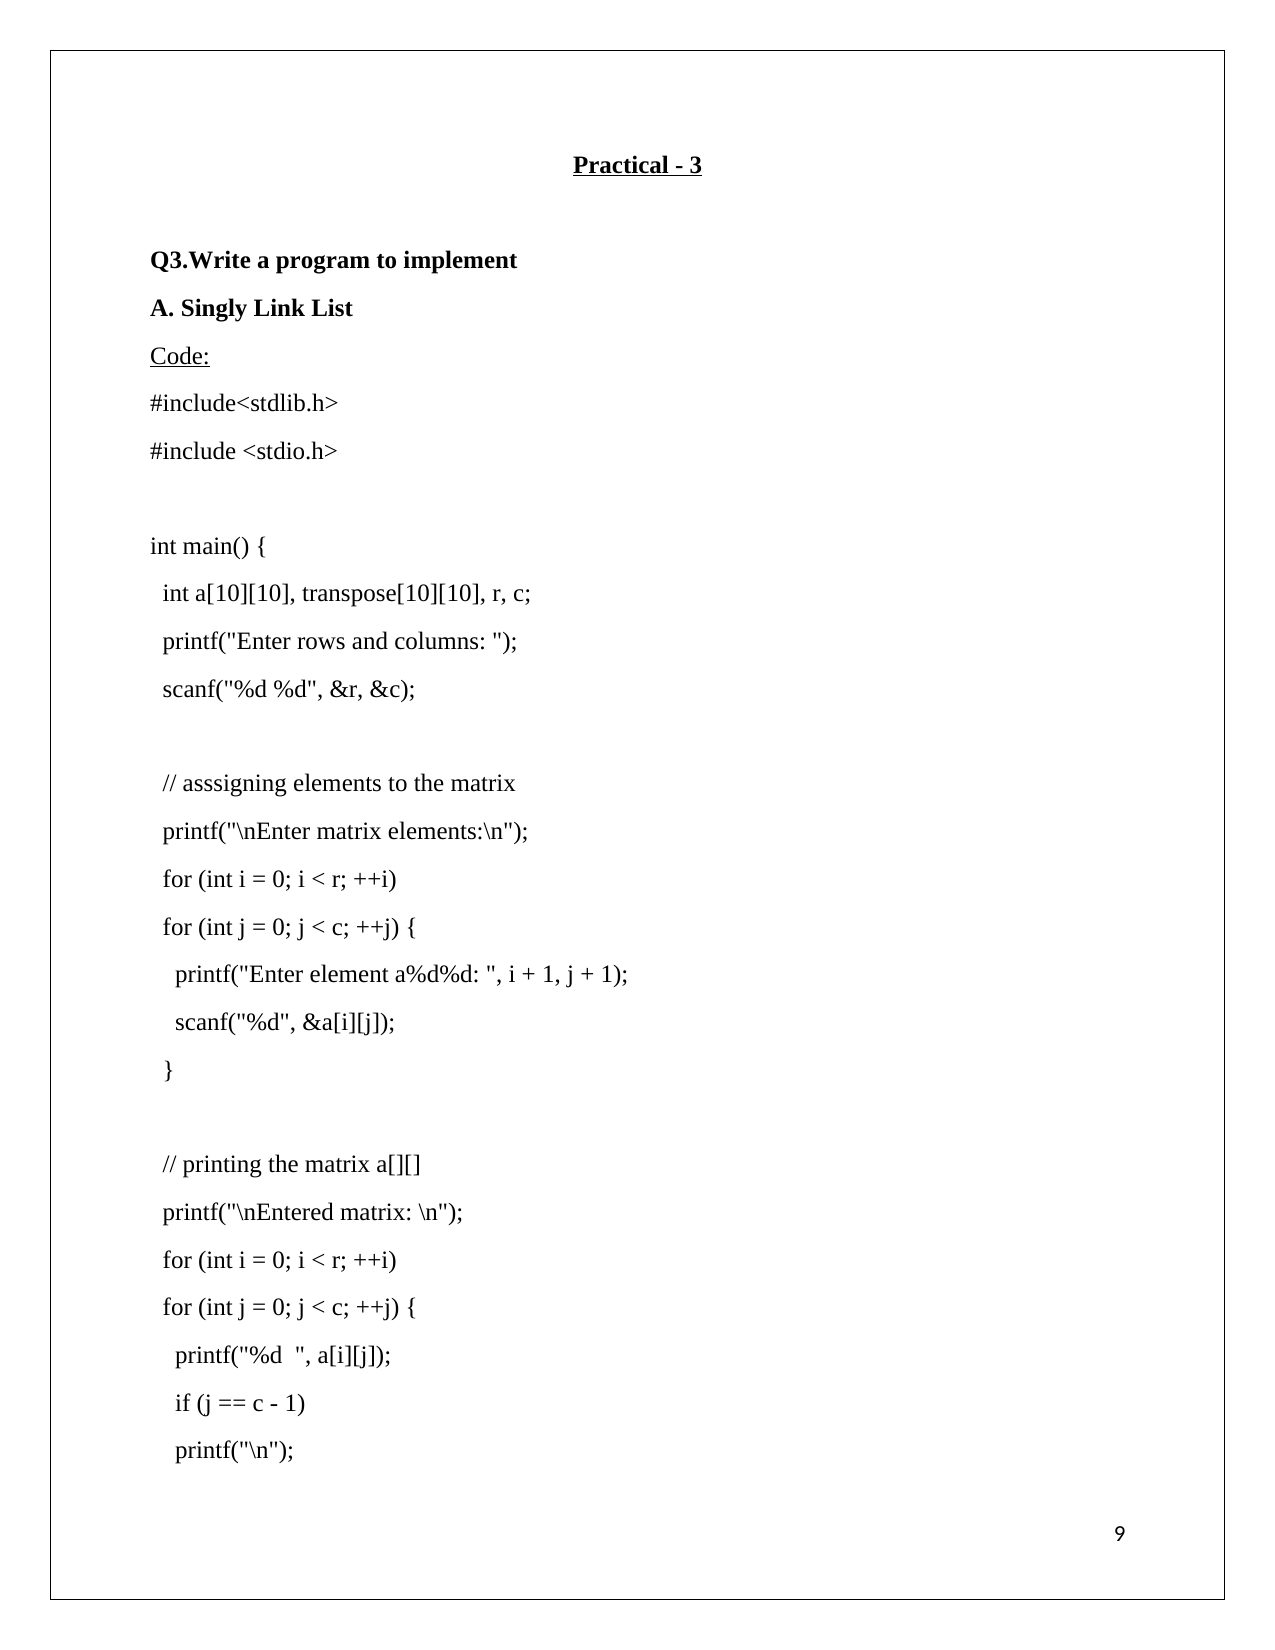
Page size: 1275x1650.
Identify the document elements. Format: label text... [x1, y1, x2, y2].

text for (int i = 0; i < r; ++i) [150, 1245, 1125, 1273]
text scanf("%d %d", &r, &c); [150, 674, 1125, 703]
text scanf("%d", &a[i][j]); [150, 1007, 1125, 1036]
text printf("Enter rows and columns: "); [150, 626, 1125, 655]
text #include <stdio.h> [150, 436, 1125, 465]
text printf("Enter element a%d%d: ", i + 1, j + 1); [150, 959, 1125, 988]
text int main() { [150, 531, 1125, 559]
text } [150, 1055, 1125, 1083]
text int a[10][10], transpose[10][10], r, c; [150, 578, 1125, 607]
text Q3.Write a program to implement [150, 245, 1125, 274]
text for (int j = 0; j < c; ++j) { [150, 1292, 1125, 1321]
text printf("\n"); [150, 1436, 1125, 1464]
text printf("%d ", a[i][j]); [150, 1340, 1125, 1369]
text Code: [150, 341, 1125, 369]
text // printing the matrix a[][] [150, 1149, 1125, 1178]
text #include<stdlib.h> [150, 388, 1125, 417]
text Practical - 3 [150, 150, 1125, 179]
text printf("\nEnter matrix elements:\n"); [150, 816, 1125, 845]
text for (int j = 0; j < c; ++j) { [150, 912, 1125, 940]
list Singly Link List [150, 293, 1125, 322]
text // asssigning elements to the matrix [150, 768, 1125, 797]
text for (int i = 0; i < r; ++i) [150, 864, 1125, 893]
text if (j == c - 1) [150, 1388, 1125, 1417]
text printf("\nEntered matrix: \n"); [150, 1197, 1125, 1226]
